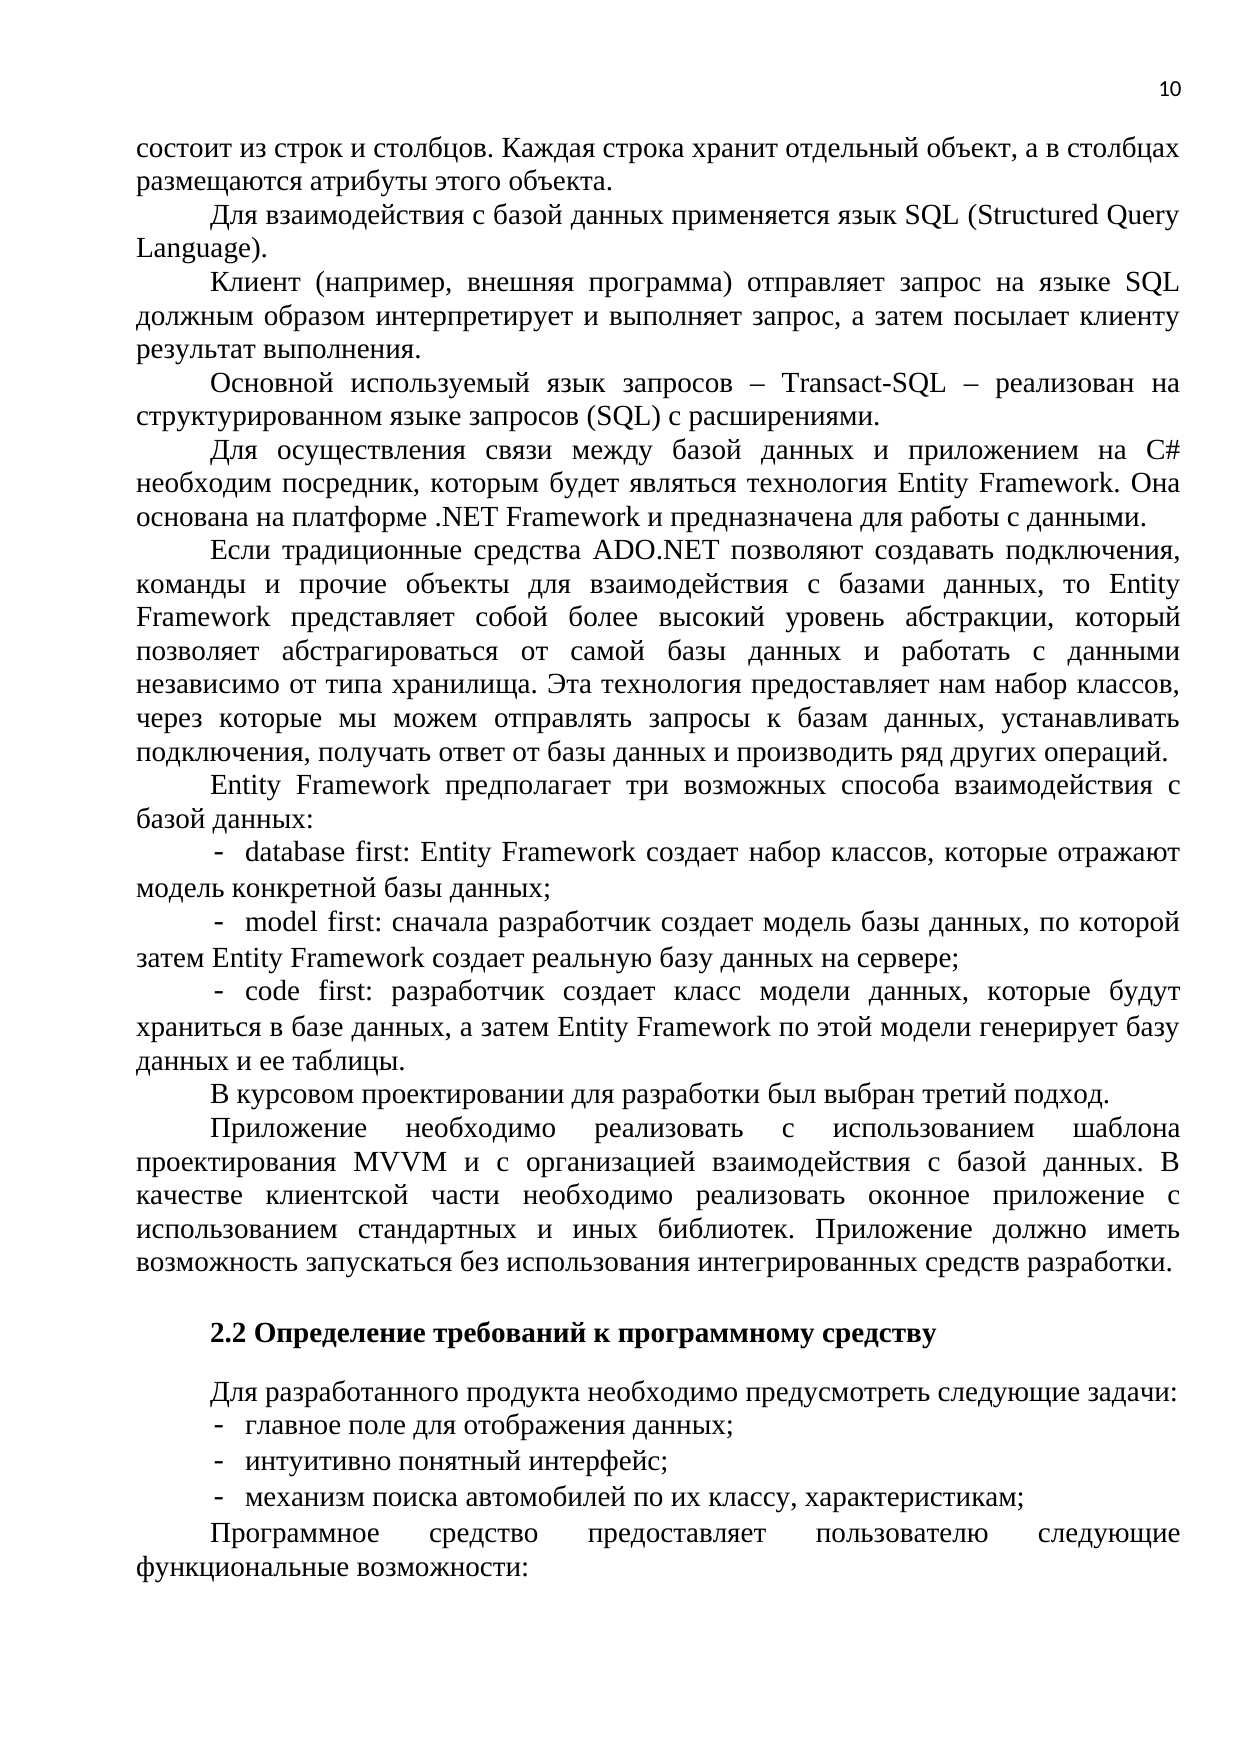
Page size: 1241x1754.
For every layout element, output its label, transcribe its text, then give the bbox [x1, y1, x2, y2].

text В курсовом проектировании для разработки был выбран третий подход. [136, 1077, 1181, 1110]
text механизм поиска автомобилей по их классу, характеристикам; [136, 1479, 1181, 1516]
text code first: разработчик создает класс модели данных, которые будут храниться в базе данных, а затем Entity Framework по этой модели генерирует базу данных и ее таблицы. [136, 973, 1181, 1077]
text 2.2 Определение требований к программному средству [136, 1315, 1181, 1349]
text model first: сначала разработчик создает модель базы данных, по которой затем Entity Framework создает реальную базу данных на сервере; [136, 904, 1181, 973]
text Программное средство предоставляет пользователю следующие функциональные возможности: [136, 1516, 1181, 1583]
text главное поле для отображения данных; [136, 1407, 1181, 1443]
text Клиент (например, внешняя программа) отправляет запрос на языке SQL должным образом интерпретирует и выполняет запрос, а затем посылает клиенту результат выполнения. [136, 264, 1181, 365]
text Для разработанного продукта необходимо предусмотреть следующие задачи: [136, 1374, 1181, 1407]
text Entity Framework предполагает три возможных способа взаимодействия с базой данных: [136, 767, 1181, 834]
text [136, 130, 1181, 197]
text Приложение необходимо реализовать с использованием шаблона проектирования MVVM и с организацией взаимодействия с базой данных. В качестве клиентской части необходимо реализовать оконное приложение с использованием стандартных и иных библиотек. Приложение должно иметь возможность запускаться без использования интегрированных средств разработки. [136, 1110, 1181, 1278]
text интуитивно понятный интерфейс; [136, 1443, 1181, 1479]
text Для осуществления связи между базой данных и приложением на C# необходим посредник, которым будет являться технология Entity Framework. Она основана на платформе .NET Framework и предназначена для работы с данными. [136, 432, 1181, 532]
text Основной используемый язык запросов – Transact-SQL – реализован на структурированном языке запросов (SQL) с расширениями. [136, 365, 1181, 432]
text Для взаимодействия с базой данных применяется язык SQL (Structured Query Language). [136, 197, 1181, 264]
text Если традиционные средства ADO.NET позволяют создавать подключения, команды и прочие объекты для взаимодействия с базами данных, то Entity Framework представляет собой более высокий уровень абстракции, который позволяет абстрагироваться от самой базы данных и работать с данными независимо от типа хранилища. Эта технология предоставляет нам набор классов, через которые мы можем отправлять запросы к базам данных, устанавливать подключения, получать ответ от базы данных и производить ряд других операций. [136, 532, 1181, 767]
text database first: Entity Framework создает набор классов, которые отражают модель конкретной базы данных; [136, 834, 1181, 904]
